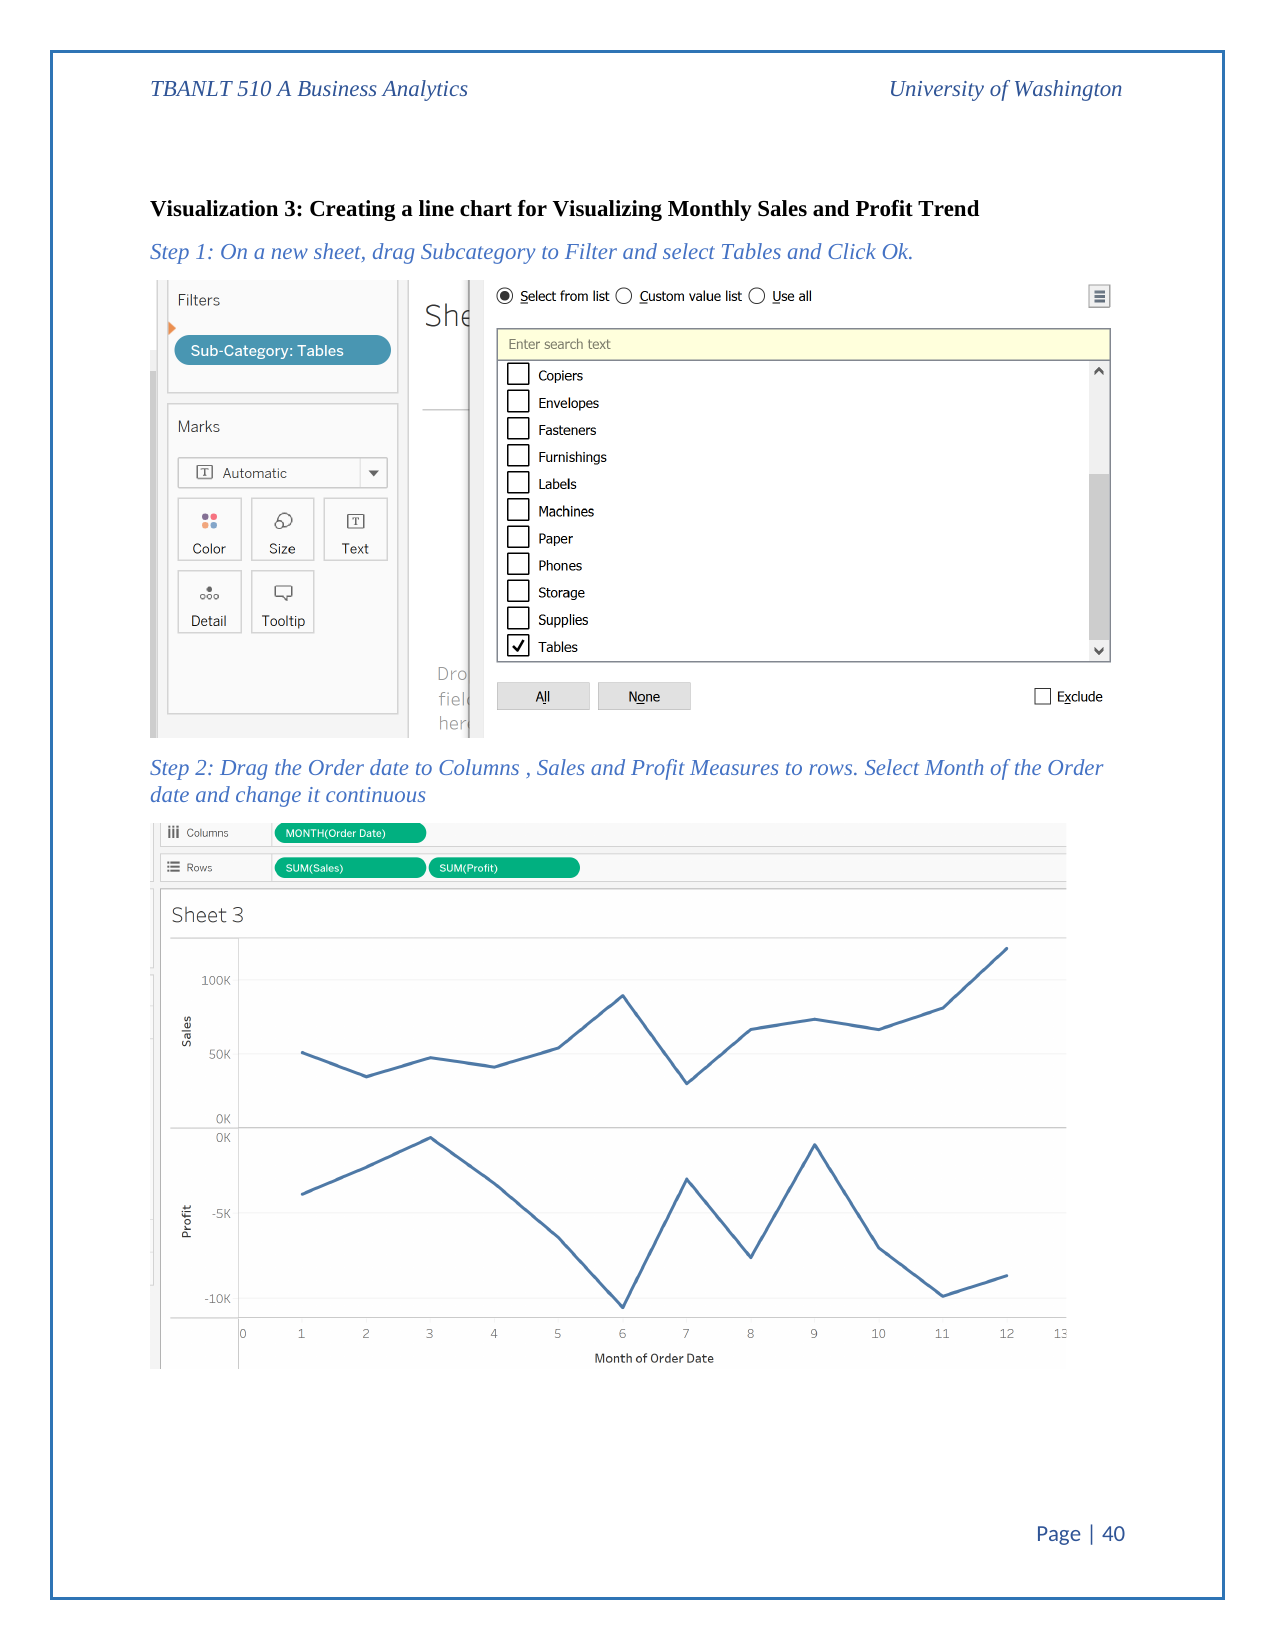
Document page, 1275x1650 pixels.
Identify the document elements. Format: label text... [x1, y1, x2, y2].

picture [150, 280, 1125, 738]
text Step 2: Drag the Order date to Columns , Sales and Profit Measures to rows. Select Month of the Order date and change it continuous [150, 754, 1125, 807]
picture [150, 823, 1067, 1369]
text Step 1: On a new sheet, drag Subcategory to Filter and select Tables and Click Ok. [150, 238, 1125, 264]
text Visualization 3: Creating a line chart for Visualizing Monthly Sales and Profit Trend [150, 195, 1125, 221]
